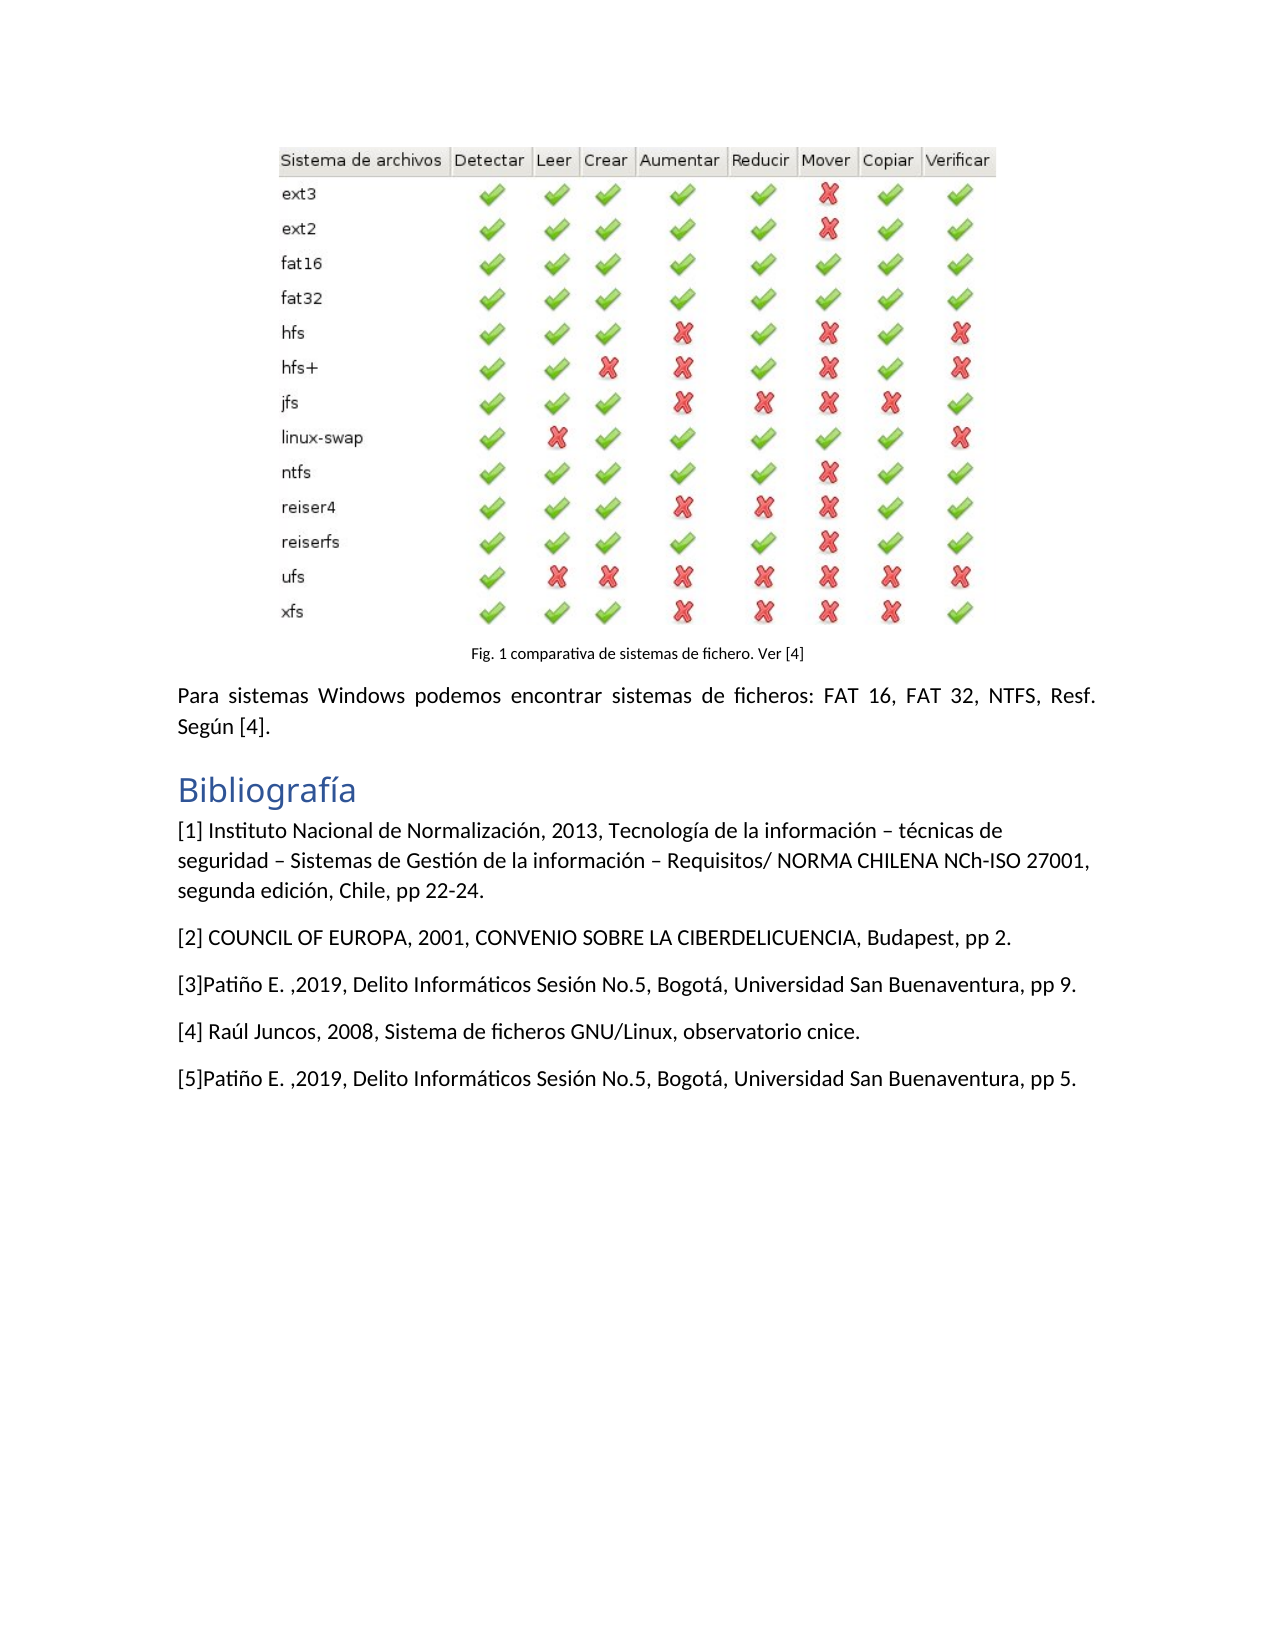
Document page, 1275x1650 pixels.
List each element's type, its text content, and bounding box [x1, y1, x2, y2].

subtitle Bibliografía [177, 767, 1098, 812]
text [2] COUNCIL OF EUROPA, 2001, CONVENIO SOBRE LA CIBERDELICUENCIA, Budapest, pp 2. [177, 923, 1098, 951]
text [4] Raúl Juncos, 2008, Sistema de ficheros GNU/Linux, observatorio cnice. [177, 1017, 1098, 1045]
text Fig. 1 comparativa de sistemas de fichero. Ver [4] [177, 643, 1098, 663]
text [1] Instituto Nacional de Normalización, 2013, Tecnología de la información – técnicas de seguridad – Sistemas de Gestión de la información – Requisitos/ NORMA CHILENA NCh-ISO 27001, segunda edición, Chile, pp 22-24. [177, 816, 1098, 904]
picture [278, 147, 997, 625]
text [5]Patiño E. ,2019, Delito Informáticos Sesión No.5, Bogotá, Universidad San Buenaventura, pp 5. [177, 1064, 1098, 1092]
text Para sistemas Windows podemos encontrar sistemas de ficheros: FAT 16, FAT 32, NTFS, Resf. Según [4]. [177, 682, 1098, 740]
text [3]Patiño E. ,2019, Delito Informáticos Sesión No.5, Bogotá, Universidad San Buenaventura, pp 9. [177, 970, 1098, 998]
